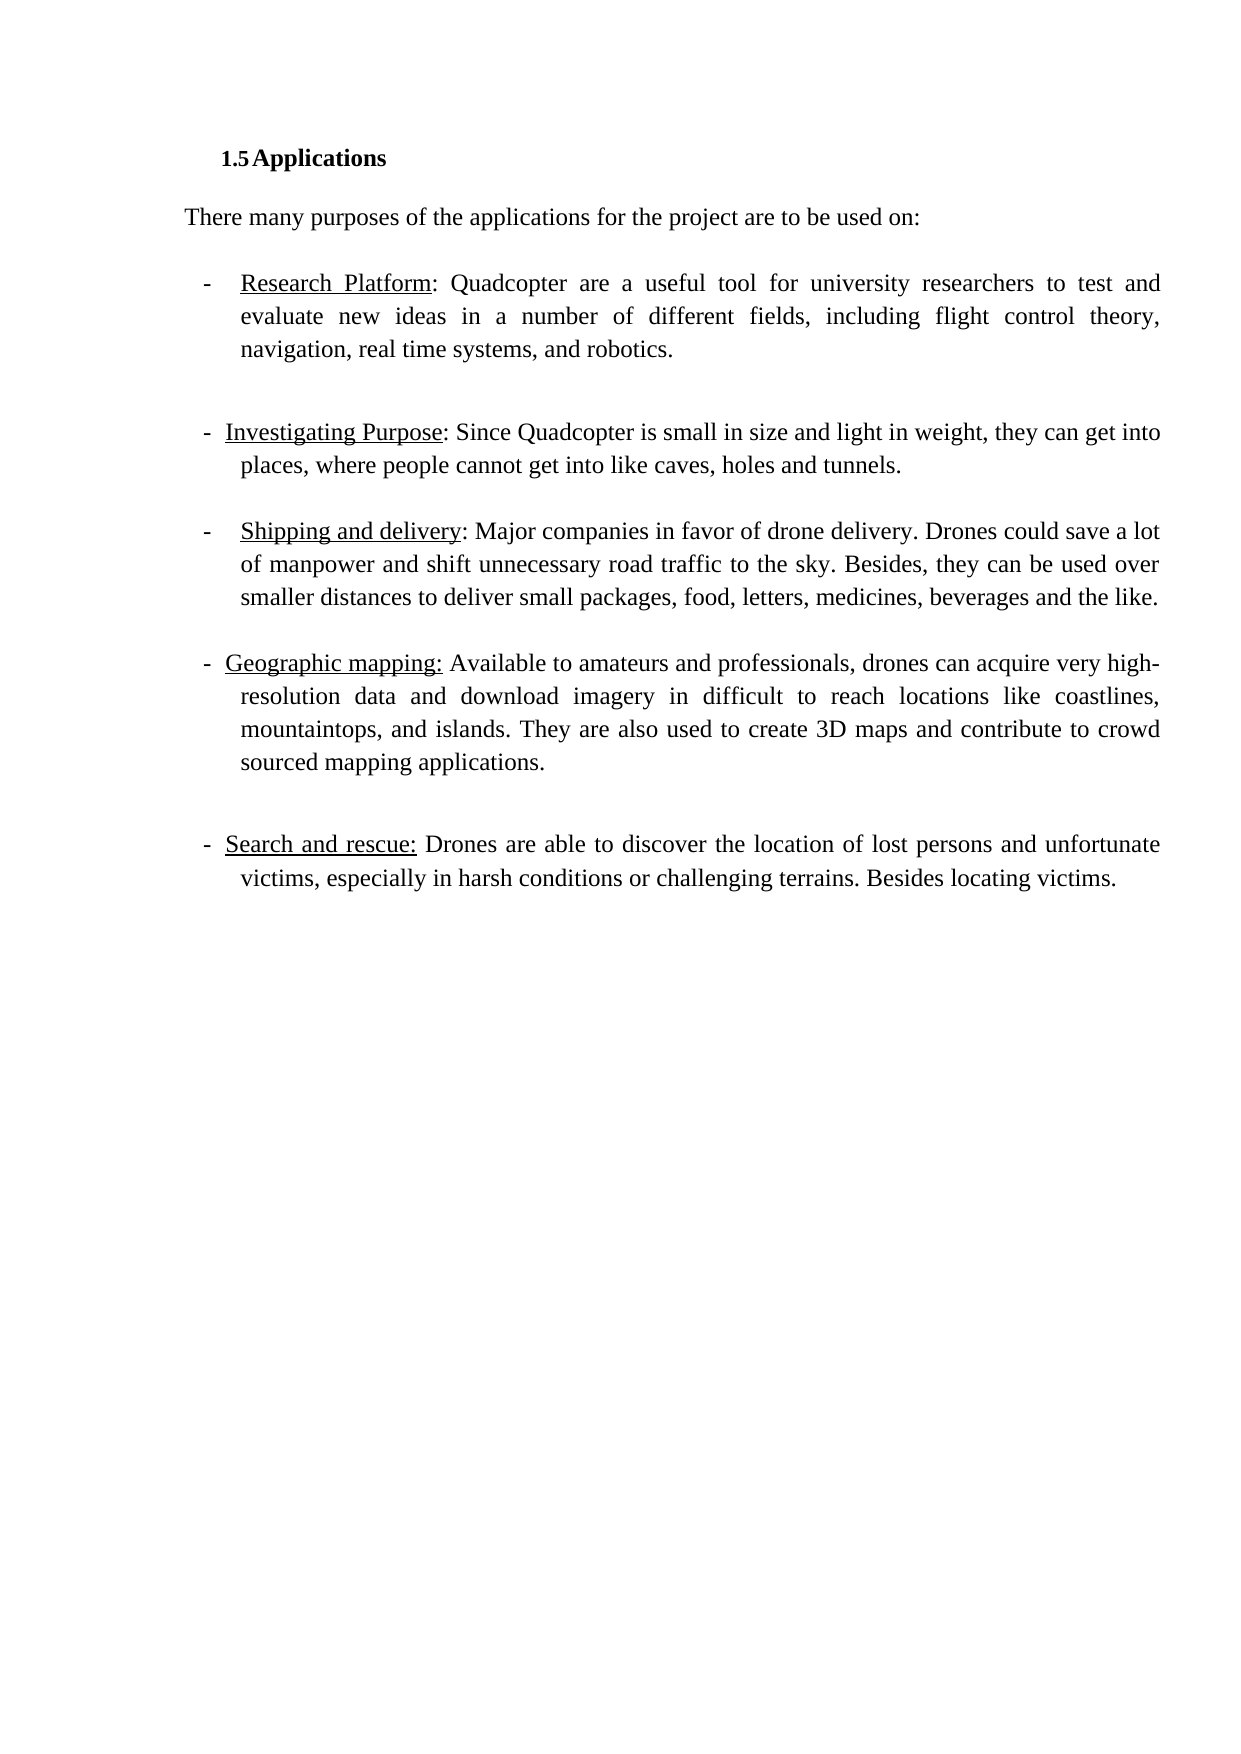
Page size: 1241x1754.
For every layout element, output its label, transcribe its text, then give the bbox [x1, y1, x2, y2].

subtitle Applications [221, 143, 1161, 171]
list Search and rescue: Drones are able to discover the location of lost persons and unfortunate victims, especially in harsh conditions or challenging terrains. Besides locating victims. [203, 829, 1161, 891]
list Research Platform: Quadcopter are a useful tool for university researchers to test and evaluate new ideas in a number of different fields, including flight control theory, navigation, real time systems, and robotics. [203, 268, 1161, 363]
list Investigating Purpose: Since Quadcopter is small in size and light in weight, they can get into places, where people cannot get into like caves, holes and tunnels. [203, 417, 1161, 478]
list Geographic mapping: Available to amateurs and professionals, drones can acquire very high-resolution data and download imagery in difficult to reach locations like coastlines, mountaintops, and islands. They are also used to create 3D maps and contribute to crowd sourced mapping applications. [203, 648, 1161, 776]
list Shipping and delivery: Major companies in favor of drone delivery. Drones could save a lot of manpower and shift unnecessary road traffic to the sky. Besides, they can be used over smaller distances to deliver small packages, food, letters, medicines, beverages and the like. [203, 516, 1161, 611]
text There many purposes of the applications for the project are to be used on: [184, 202, 1161, 231]
